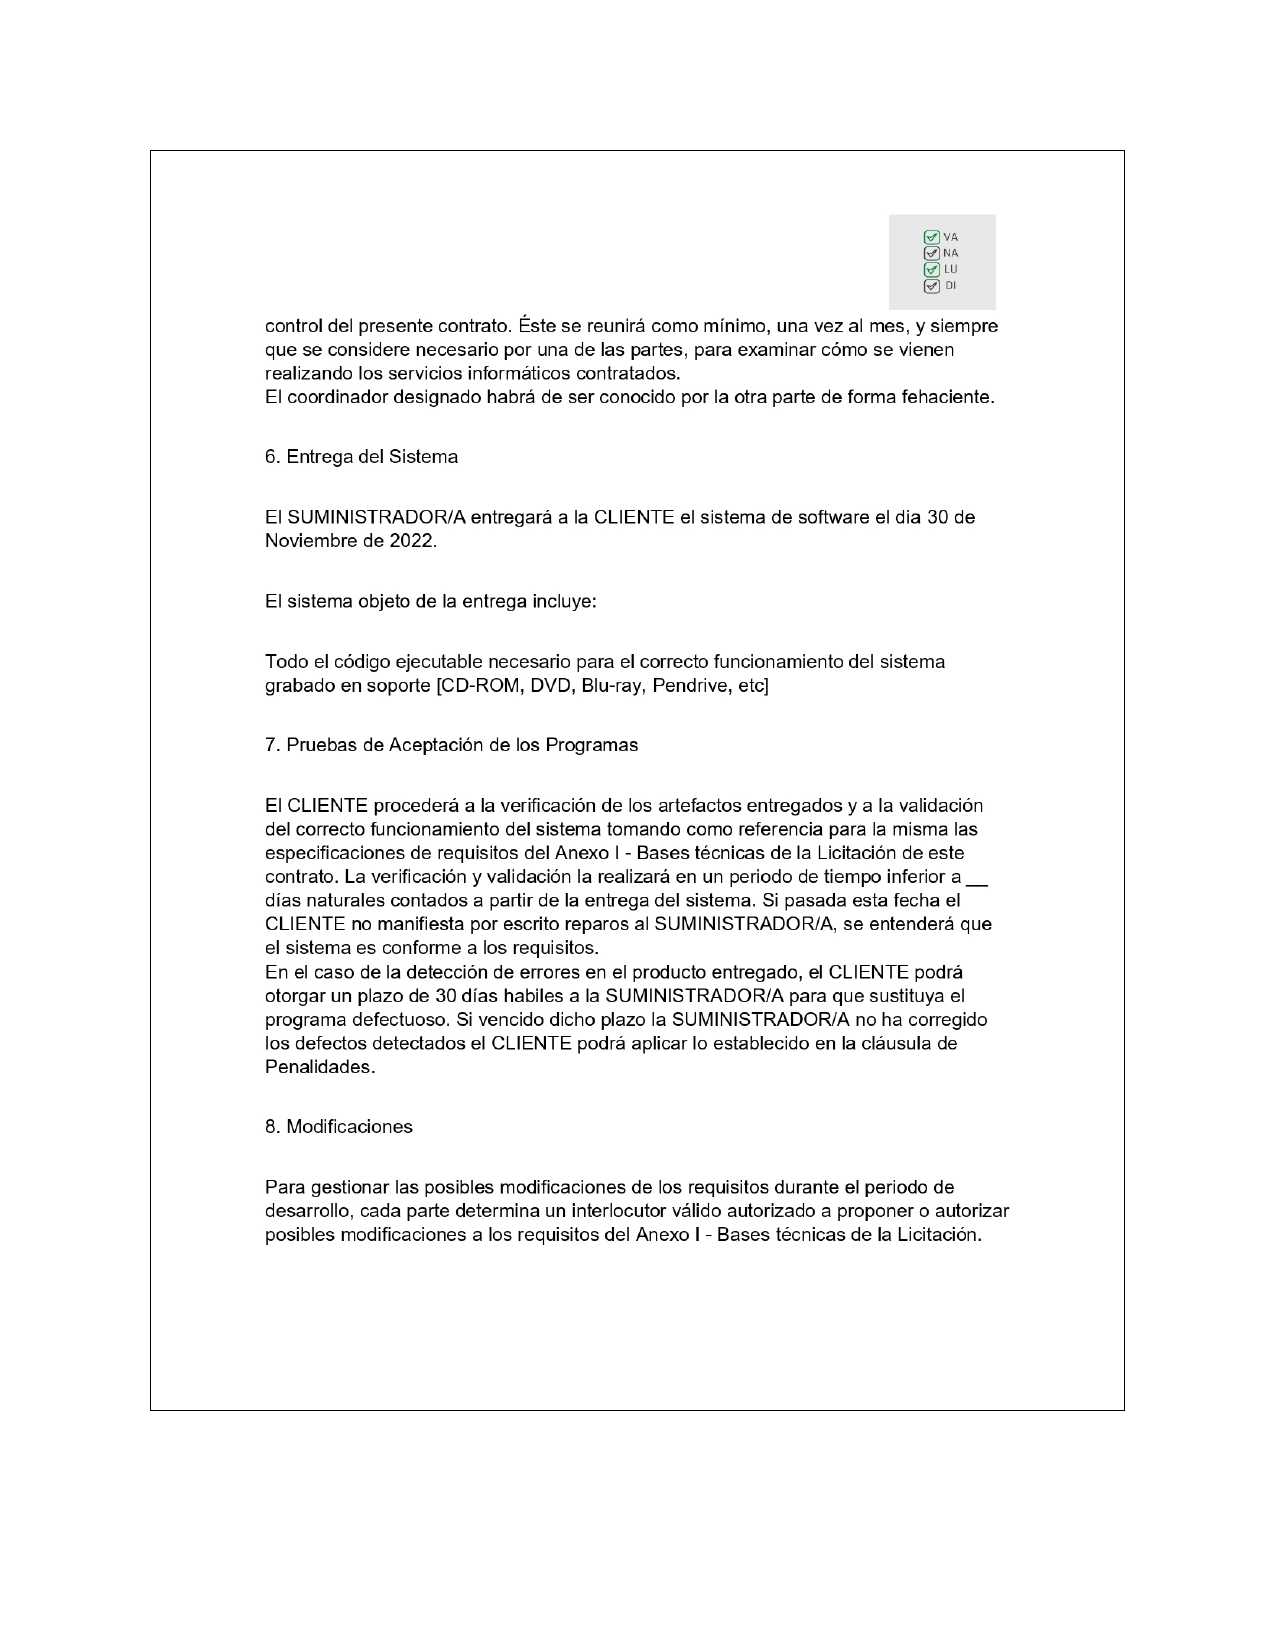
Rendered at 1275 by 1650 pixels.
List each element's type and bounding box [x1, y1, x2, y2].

picture [151, 151, 1124, 1410]
